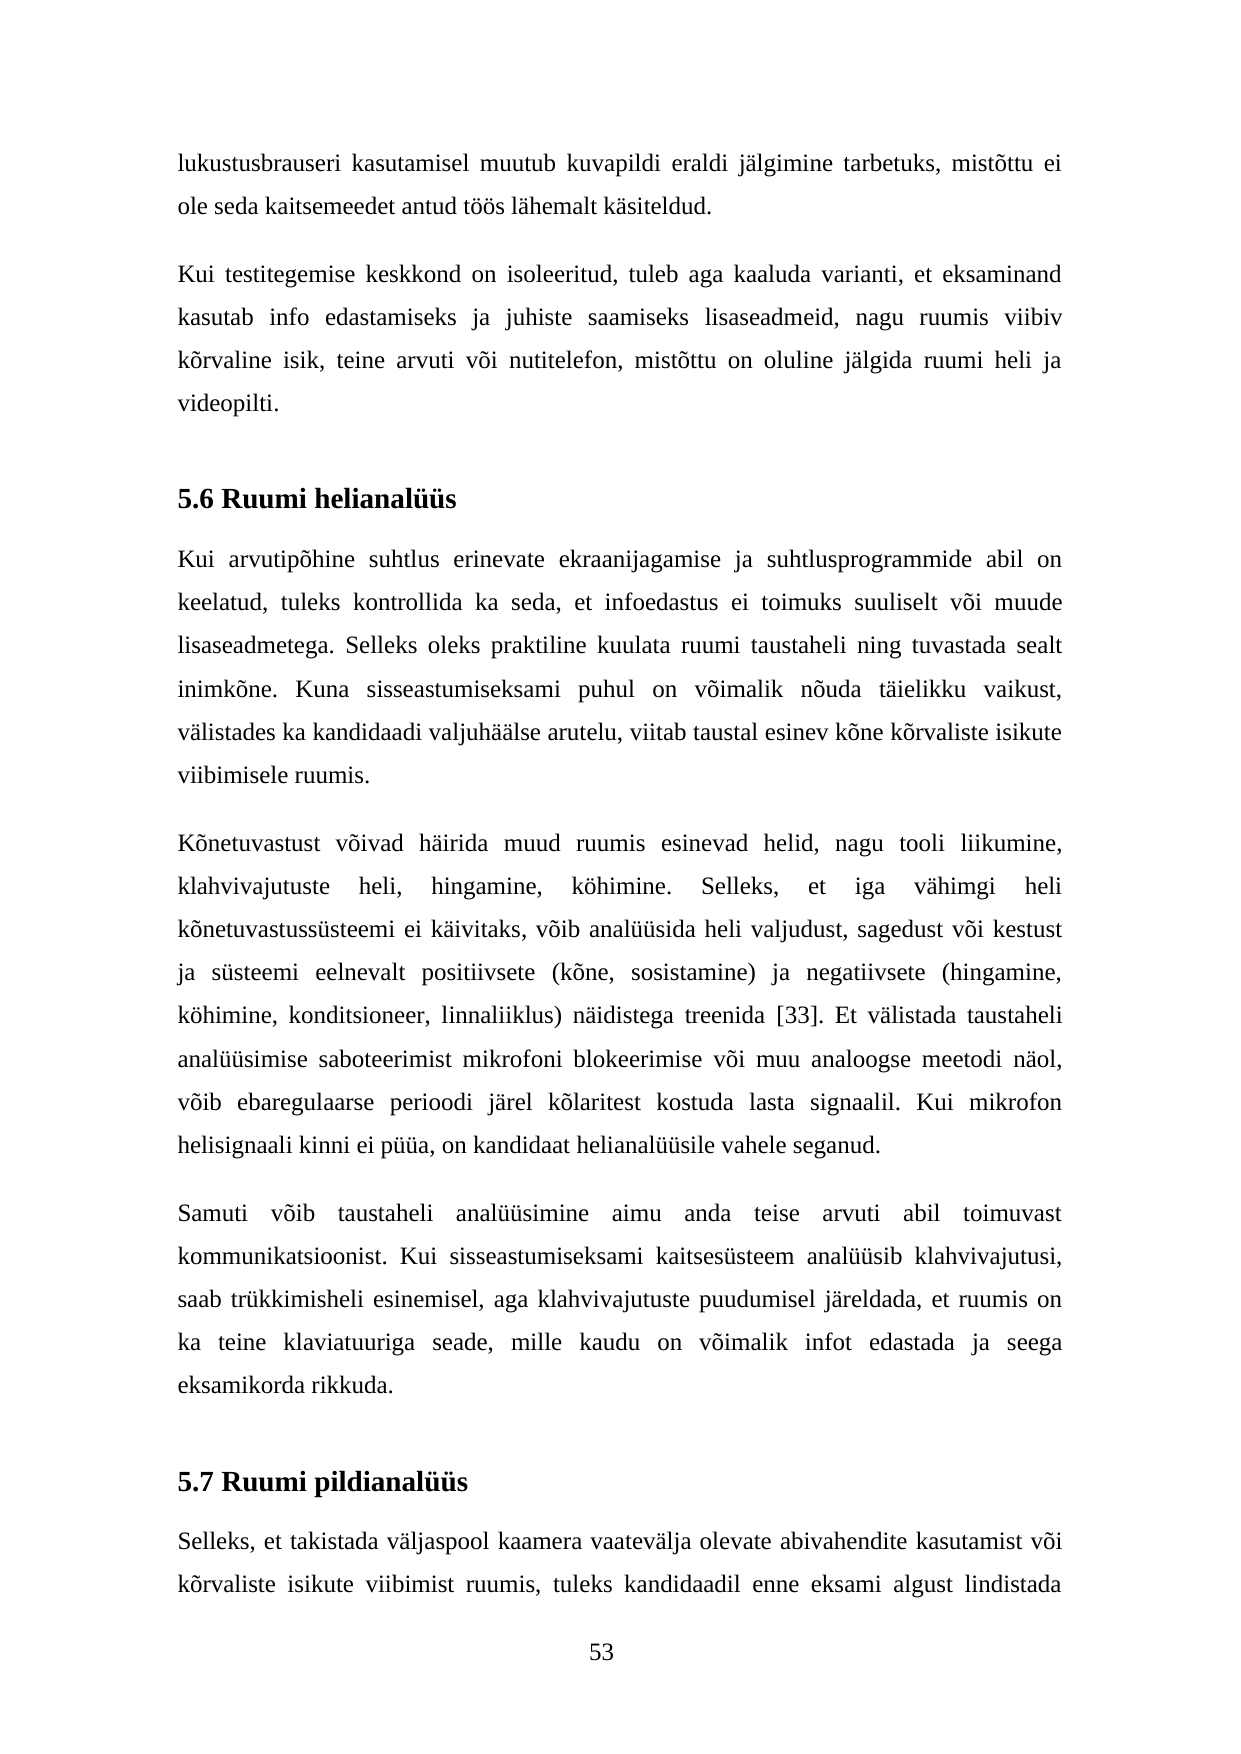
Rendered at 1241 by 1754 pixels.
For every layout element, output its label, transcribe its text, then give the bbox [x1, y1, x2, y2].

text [177, 1526, 1063, 1598]
subtitle Ruumi helianalüüs [177, 481, 1063, 515]
text Kui testitegemise keskkond on isoleeritud, tuleb aga kaaluda varianti, et eksaminand kasutab info edastamiseks ja juhiste saamiseks lisaseadmeid, nagu ruumis viibiv kõrvaline isik, teine arvuti või nutitelefon, mistõttu on oluline jälgida ruumi heli ja videopilti. [177, 259, 1063, 417]
text Kõnetuvastust võivad häirida muud ruumis esinevad helid, nagu tooli liikumine, klahvivajutuste heli, hingamine, köhimine. Selleks, et iga vähimgi heli kõnetuvastussüsteemi ei käivitaks, võib analüüsida heli valjudust, sagedust või kestust ja süsteemi eelnevalt positiivsete (kõne, sosistamine) ja negatiivsete (hingamine, köhimine, konditsioneer, linnaliiklus) näidistega treenida [33]. Et välistada taustaheli analüüsimise saboteerimist mikrofoni blokeerimise või muu analoogse meetodi näol, võib ebaregulaarse perioodi järel kõlaritest kostuda lasta signaalil. Kui mikrofon helisignaali kinni ei püüa, on kandidaat helianalüüsile vahele seganud. [177, 828, 1063, 1159]
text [177, 148, 1063, 219]
subtitle Ruumi pildianalüüs [177, 1464, 1063, 1497]
text Kui arvutipõhine suhtlus erinevate ekraanijagamise ja suhtlusprogrammide abil on keelatud, tuleks kontrollida ka seda, et infoedastus ei toimuks suuliselt või muude lisaseadmetega. Selleks oleks praktiline kuulata ruumi taustaheli ning tuvastada sealt inimkõne. Kuna sisseastumiseksami puhul on võimalik nõuda täielikku vaikust, välistades ka kandidaadi valjuhäälse arutelu, viitab taustal esinev kõne kõrvaliste isikute viibimisele ruumis. [177, 544, 1063, 789]
text Samuti võib taustaheli analüüsimine aimu anda teise arvuti abil toimuvast kommunikatsioonist. Kui sisseastumiseksami kaitsesüsteem analüüsib klahvivajutusi, saab trükkimisheli esinemisel, aga klahvivajutuste puudumisel järeldada, et ruumis on ka teine klaviatuuriga seade, mille kaudu on võimalik infot edastada ja seega eksamikorda rikkuda. [177, 1198, 1063, 1399]
